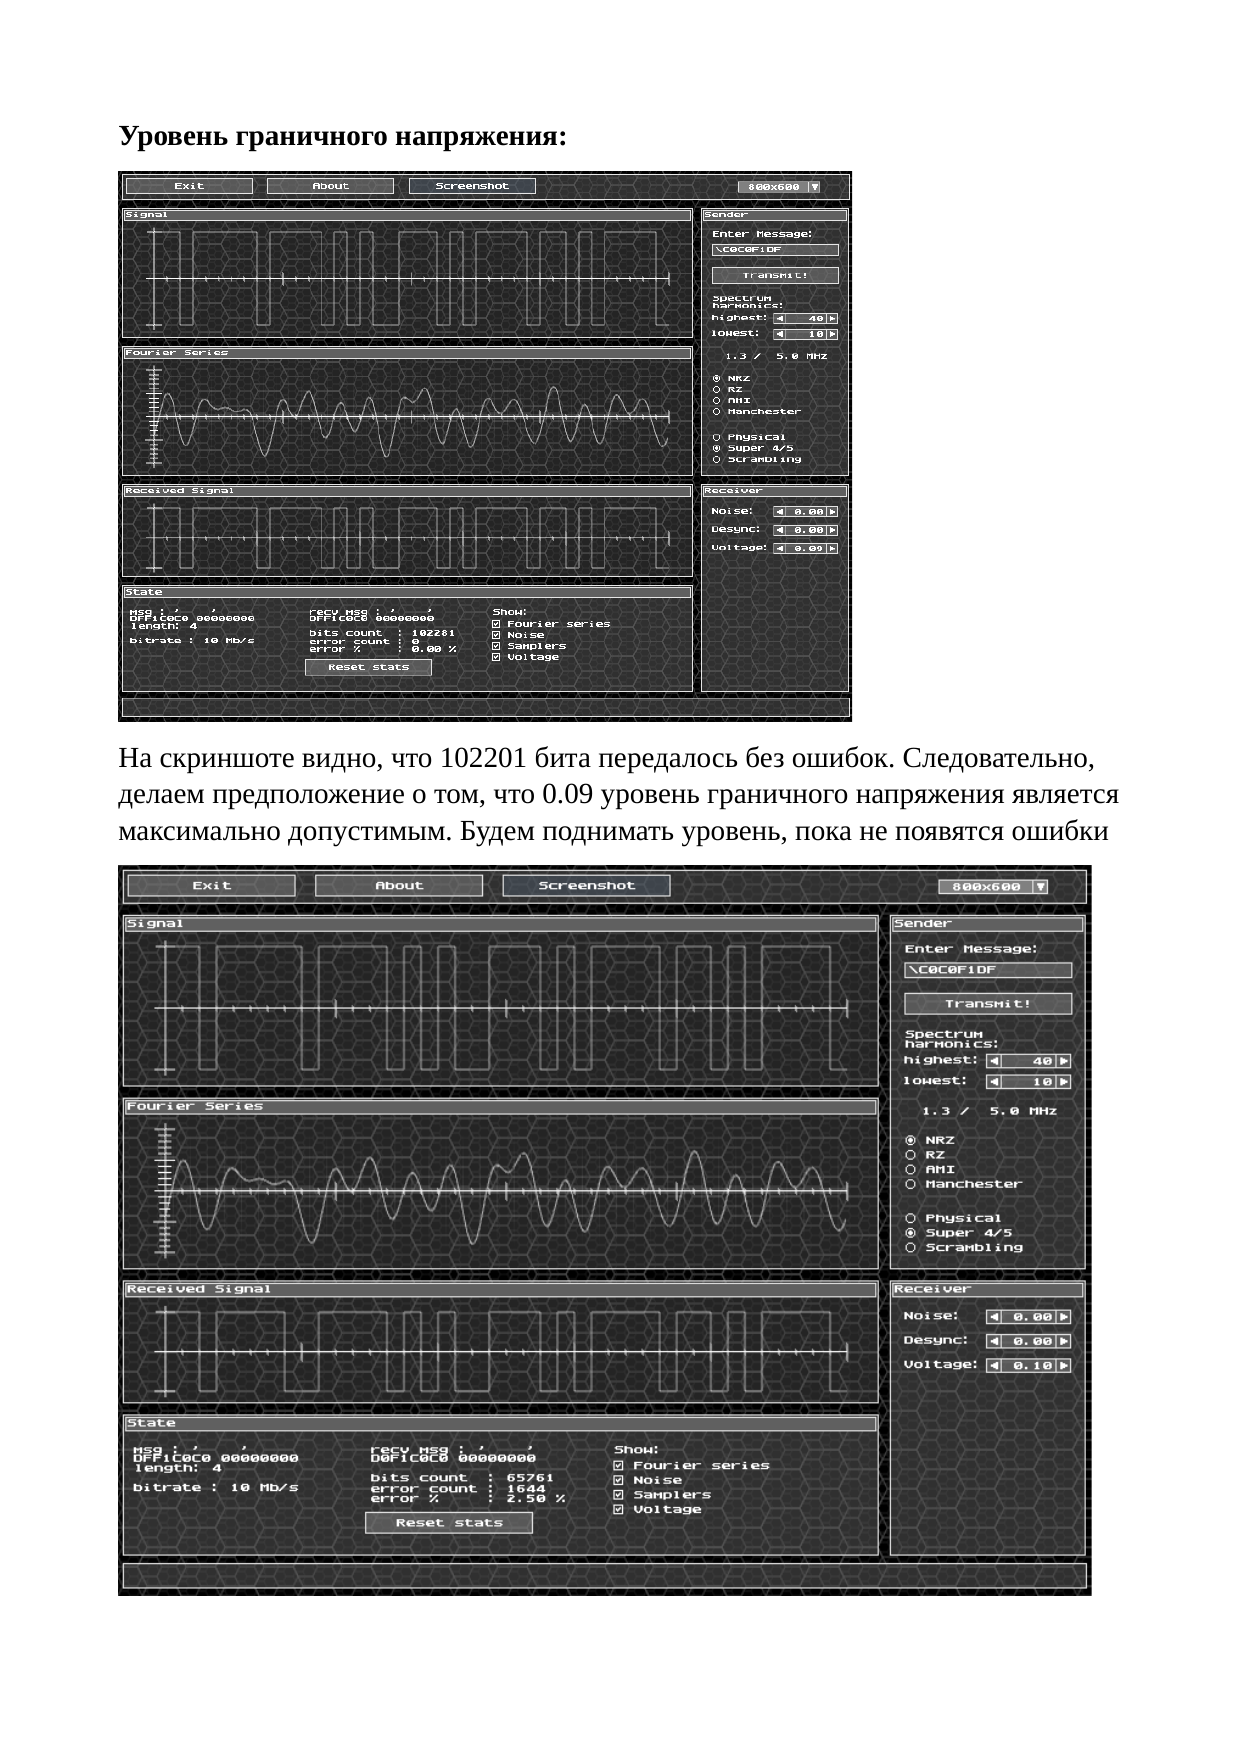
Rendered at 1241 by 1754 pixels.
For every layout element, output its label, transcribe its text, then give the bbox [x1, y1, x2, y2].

text На скриншоте видно, что 102201 бита передалось без ошибок. Следовательно, делаем предположение о том, что 0.09 уровень граничного напряжения является максимально допустимым. Будем поднимать уровень, пока не появятся ошибки [118, 741, 1152, 846]
picture [118, 171, 853, 722]
text Уровень граничного напряжения: [118, 118, 1152, 152]
picture [118, 865, 1092, 1596]
